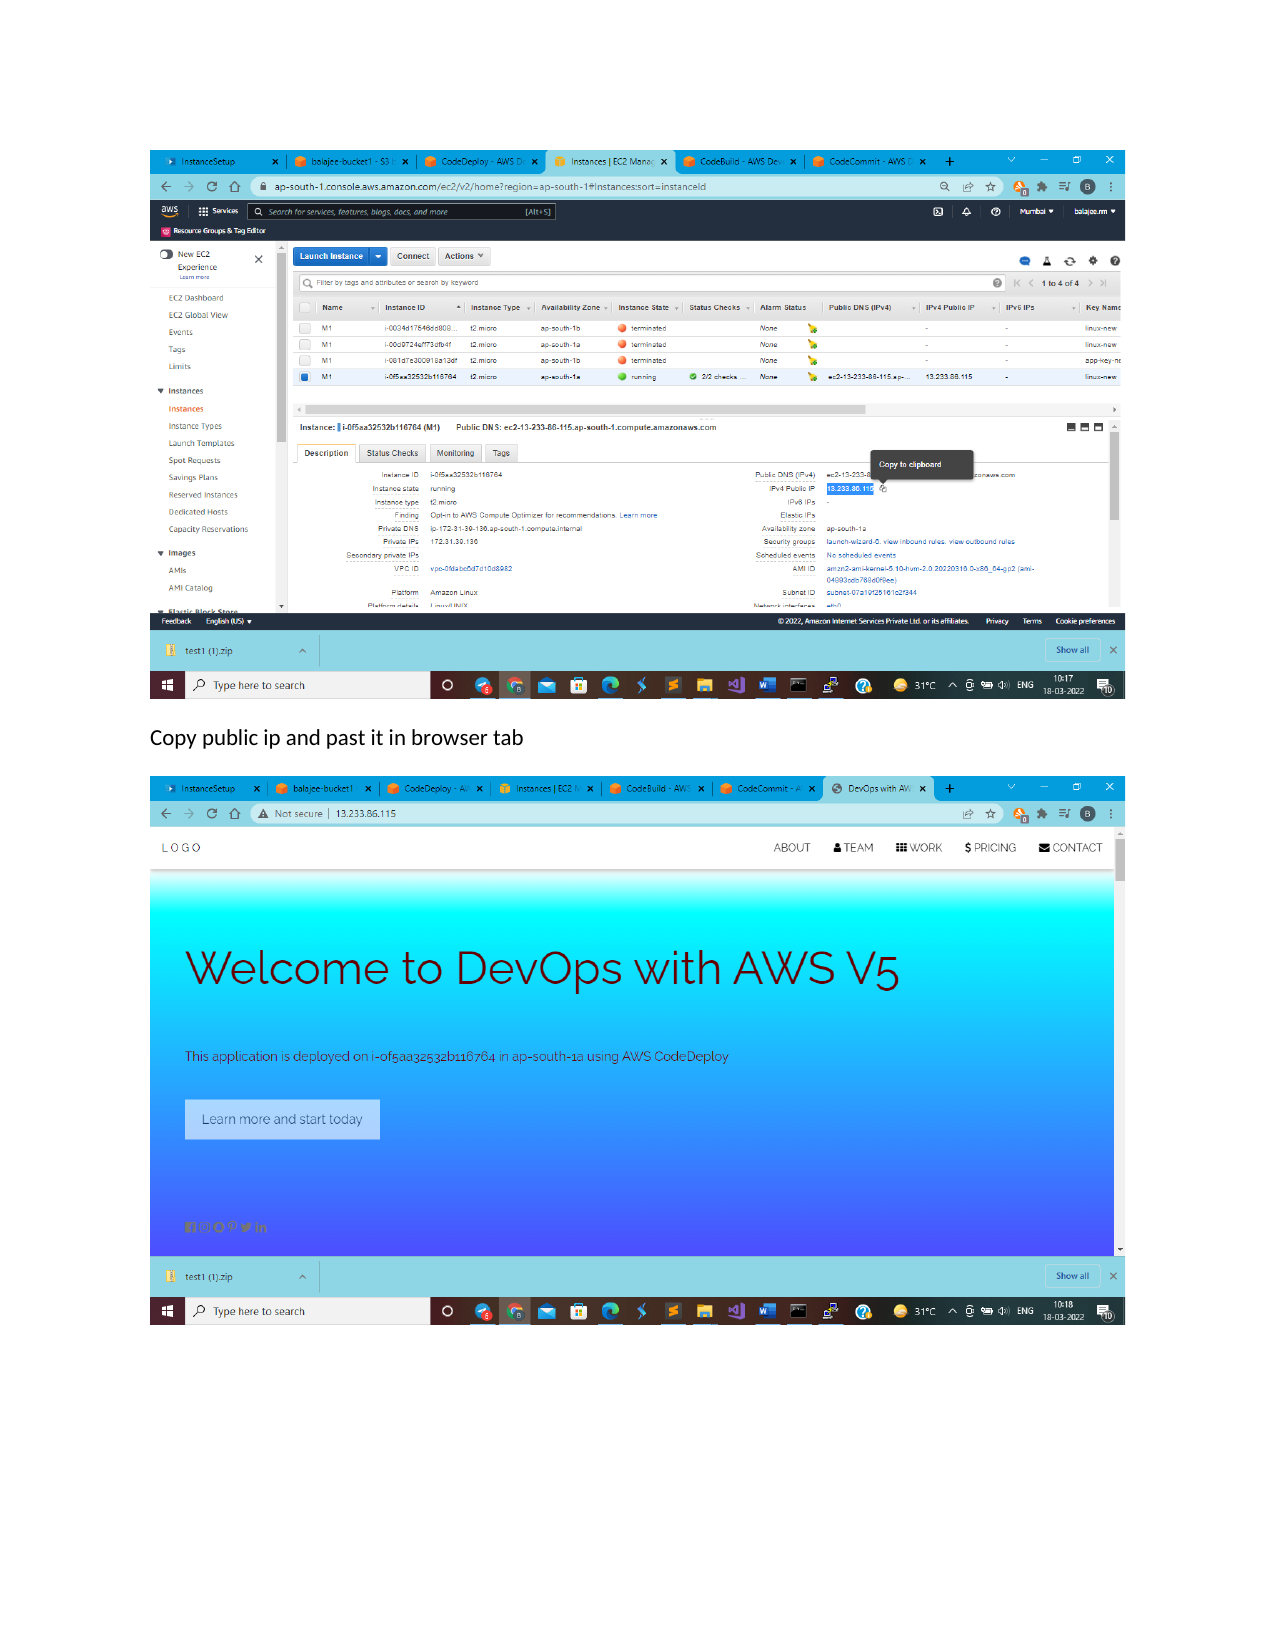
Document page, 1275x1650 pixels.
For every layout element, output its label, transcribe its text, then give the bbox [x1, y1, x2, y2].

picture [166, 159, 174, 164]
picture [501, 784, 509, 793]
text Copy public ip and past it in browser tab [150, 723, 1125, 751]
picture [150, 776, 1125, 1325]
picture [150, 150, 1125, 699]
picture [388, 784, 398, 793]
picture [166, 786, 174, 791]
picture [611, 784, 620, 793]
picture [277, 784, 287, 793]
picture [426, 157, 435, 166]
picture [814, 157, 823, 166]
picture [296, 157, 305, 166]
picture [721, 784, 731, 793]
picture [684, 157, 694, 166]
